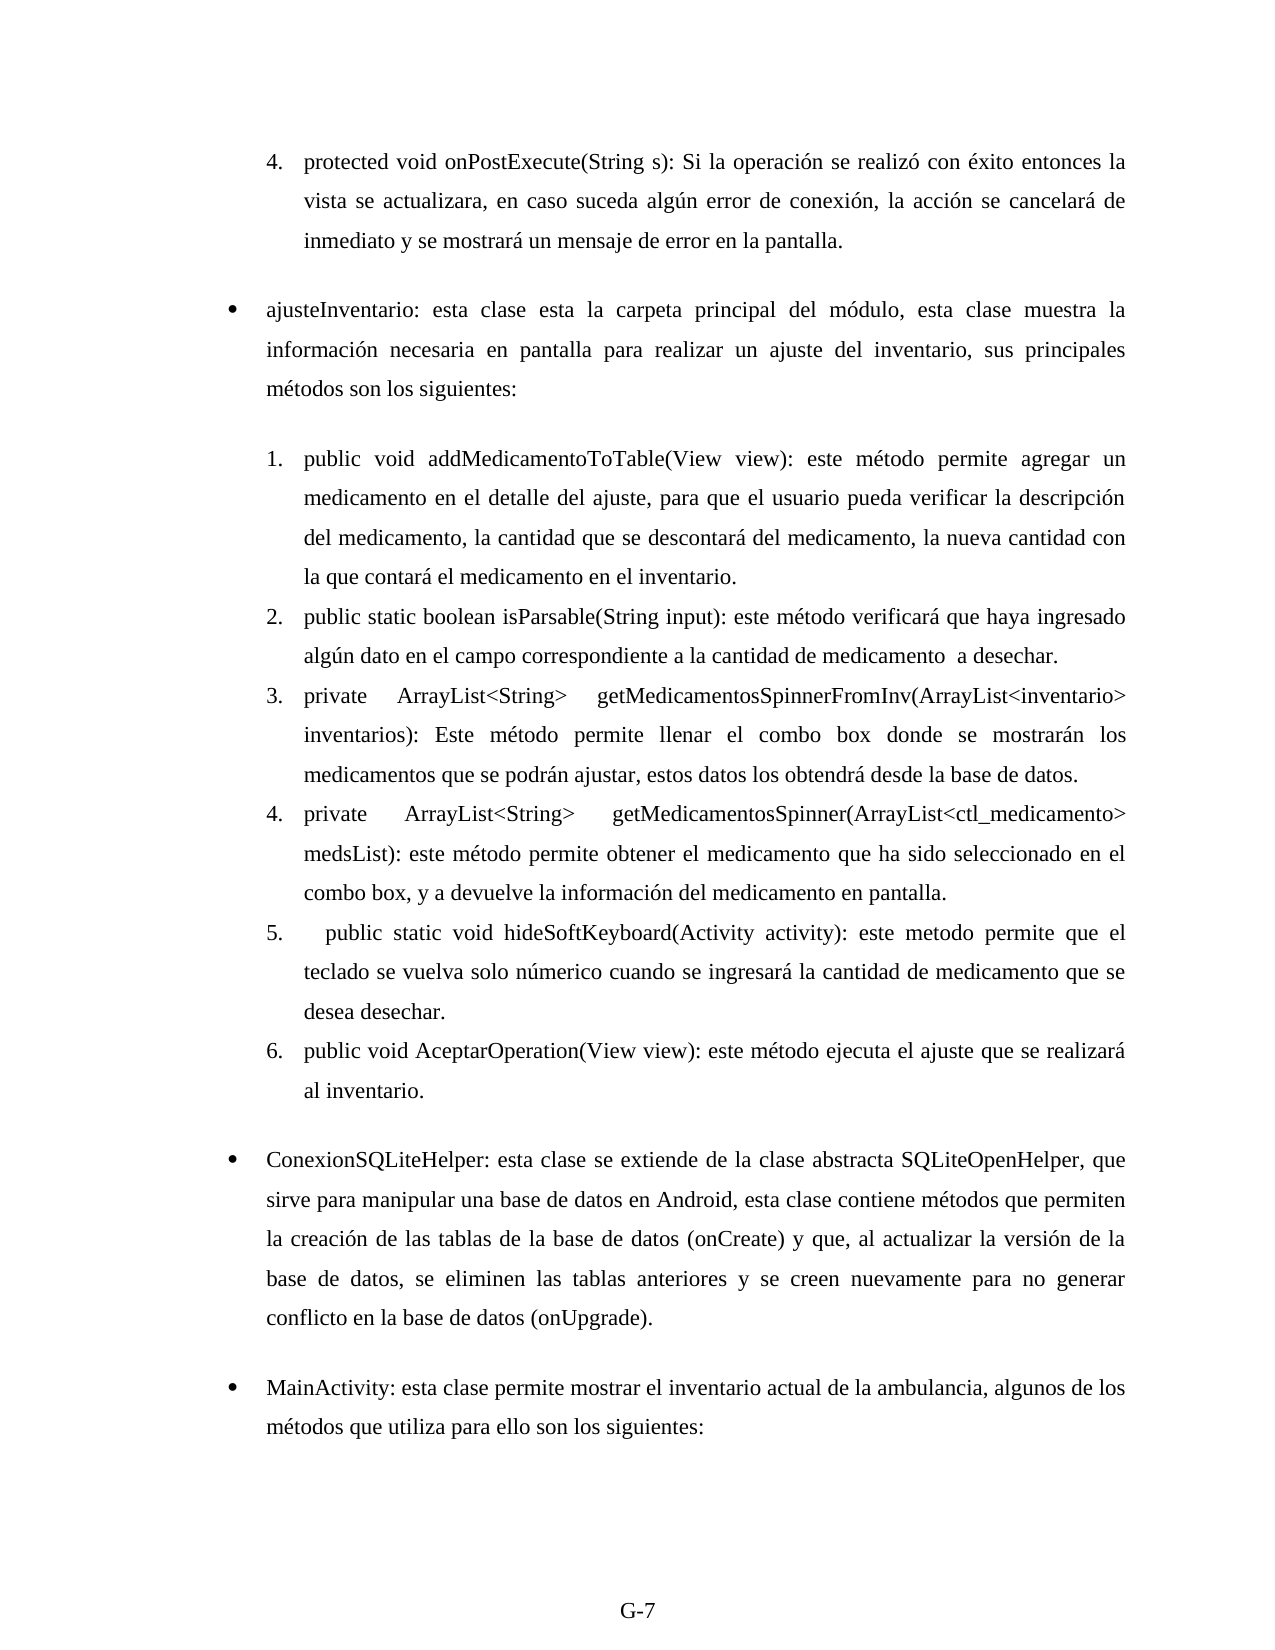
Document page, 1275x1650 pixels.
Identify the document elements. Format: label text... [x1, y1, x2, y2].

list ConexionSQLiteHelper: esta clase se extiende de la clase abstracta SQLiteOpenHelper, que sirve para manipular una base de datos en Android, esta clase contiene métodos que permiten la creación de las tablas de la base de datos (onCreate) y que, al actualizar la versión de la base de datos, se eliminen las tablas anteriores y se creen nuevamente para no generar conflicto en la base de datos (onUpgrade). [228, 1146, 1127, 1331]
list public static void hideSoftKeyboard(Activity activity): este metodo permite que el teclado se vuelva solo númerico cuando se ingresará la cantidad de medicamento que se desea desechar. [266, 919, 1127, 1024]
list protected void onPostExecute(String s): Si la operación se realizó con éxito entonces la vista se actualizara, en caso suceda algún error de conexión, la acción se cancelará de inmediato y se mostrará un mensaje de error en la pantalla. [266, 148, 1127, 253]
list public static boolean isParsable(String input): este método verificará que haya ingresado algún dato en el campo correspondiente a la cantidad de medicamento a desechar. [266, 603, 1127, 669]
list private ArrayList<String> getMedicamentosSpinnerFromInv(ArrayList<inventario> inventarios): Este método permite llenar el combo box donde se mostrarán los medicamentos que se podrán ajustar, estos datos los obtendrá desde la base de datos. [266, 682, 1127, 787]
list ajusteInventario: esta clase esta la carpeta principal del módulo, esta clase muestra la información necesaria en pantalla para realizar un ajuste del inventario, sus principales métodos son los siguientes: [228, 296, 1127, 402]
list public void AceptarOperation(View view): este método ejecuta el ajuste que se realizará al inventario. [266, 1037, 1127, 1103]
list MainActivity: esta clase permite mostrar el inventario actual de la ambulancia, algunos de los métodos que utiliza para ello son los siguientes: [228, 1374, 1127, 1440]
list private ArrayList<String> getMedicamentosSpinner(ArrayList<ctl_medicamento> medsList): este método permite obtener el medicamento que ha sido seleccionado en el combo box, y a devuelve la información del medicamento en pantalla. [266, 800, 1127, 906]
list public void addMedicamentoToTable(View view): este método permite agregar un medicamento en el detalle del ajuste, para que el usuario pueda verificar la descripción del medicamento, la cantidad que se descontará del medicamento, la nueva cantidad con la que contará el medicamento en el inventario. [266, 445, 1127, 590]
